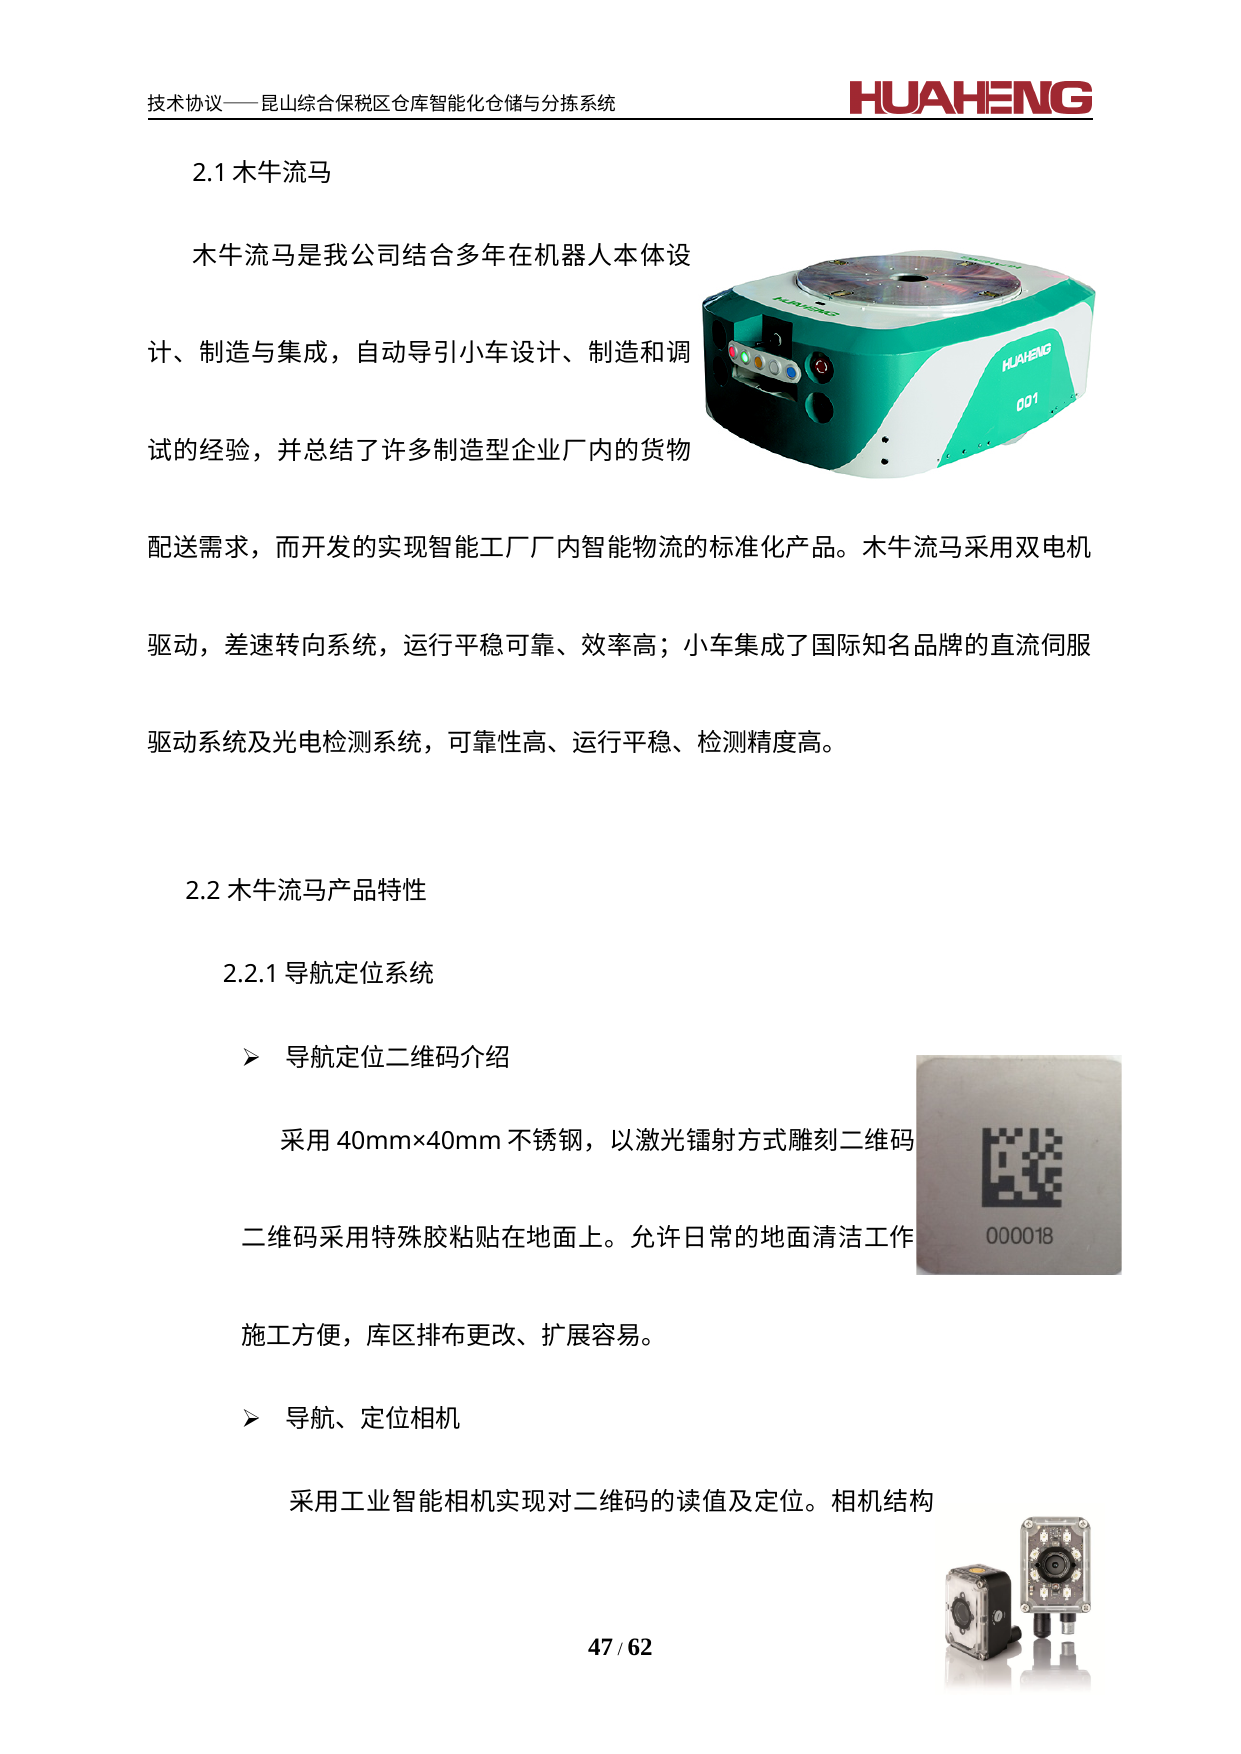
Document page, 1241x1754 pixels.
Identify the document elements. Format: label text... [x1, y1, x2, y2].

text 2.1木牛流马 [148, 138, 1093, 203]
picture [850, 81, 1092, 114]
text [241, 1467, 1093, 1532]
picture [691, 240, 1112, 484]
picture [916, 1055, 1122, 1275]
list 导航定位二维码介绍 [241, 1023, 1090, 1088]
text 2.2.1导航定位系统 [148, 939, 1093, 1004]
text 采用40mm×40mm不锈钢，以激光镭射方式雕刻二维码。二维码采用特殊胶粘贴在地面上。允许日常的地面清洁工作。施工方便，库区排布更改、扩展容易。 [241, 1106, 1093, 1366]
text 2.2 木牛流马产品特性 [148, 856, 1093, 921]
text 木牛流马是我公司结合多年在机器人本体设计、制造与集成，自动导引小车设计、制造和调试的经验，并总结了许多制造型企业厂内的货物配送需求，而开发的实现智能工厂厂内智能物流的标准化产品。木牛流马采用双电机驱动，差速转向系统，运行平稳可靠、效率高；小车集成了国际知名品牌的直流伺服驱动系统及光电检测系统，可靠性高、运行平稳、检测精度高。 [148, 221, 1093, 773]
list 导航、定位相机 [241, 1384, 1090, 1449]
